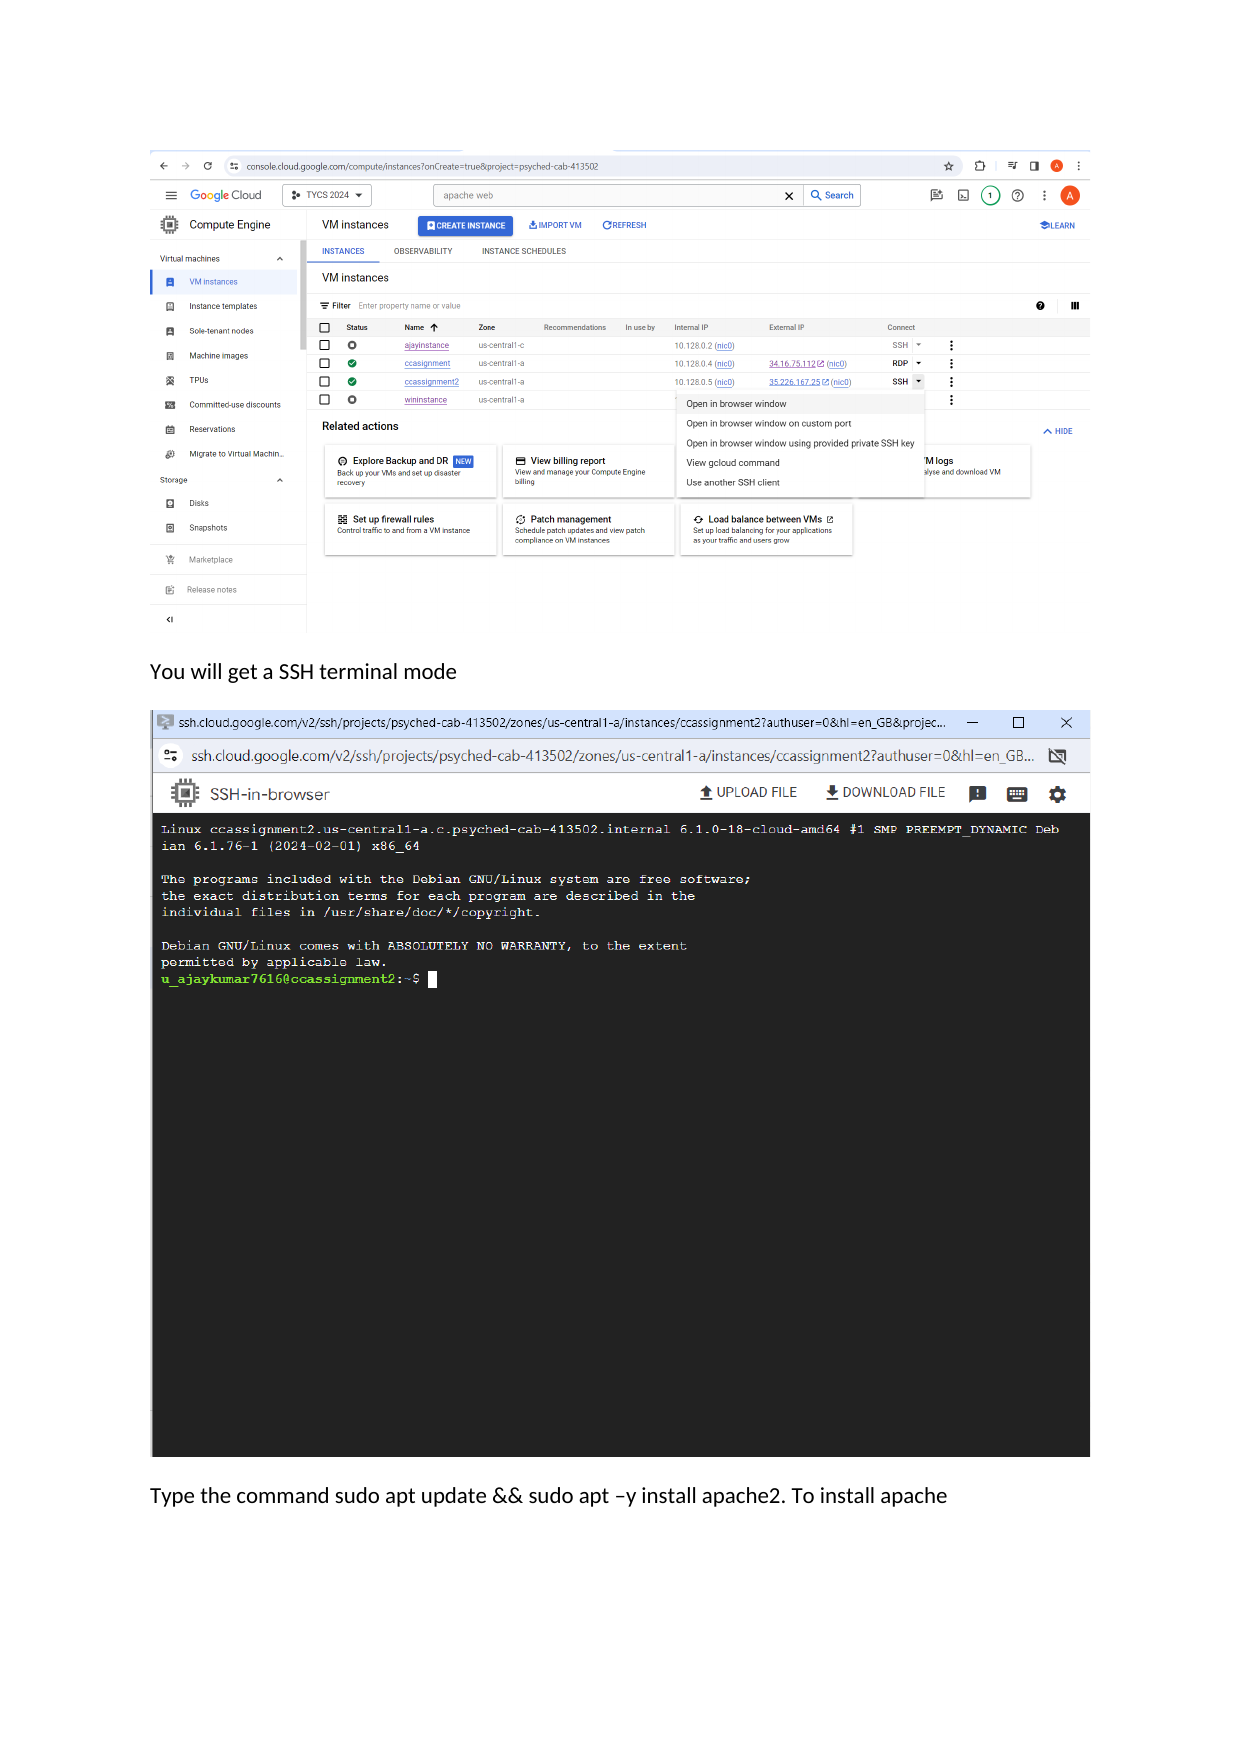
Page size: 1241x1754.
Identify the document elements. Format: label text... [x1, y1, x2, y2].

picture [150, 710, 1091, 1457]
text Type the command sudo apt update && sudo apt –y install apache2. To install apache [150, 1482, 1090, 1509]
picture [150, 150, 1091, 633]
text You will get a SSH terminal mode [150, 657, 1090, 685]
